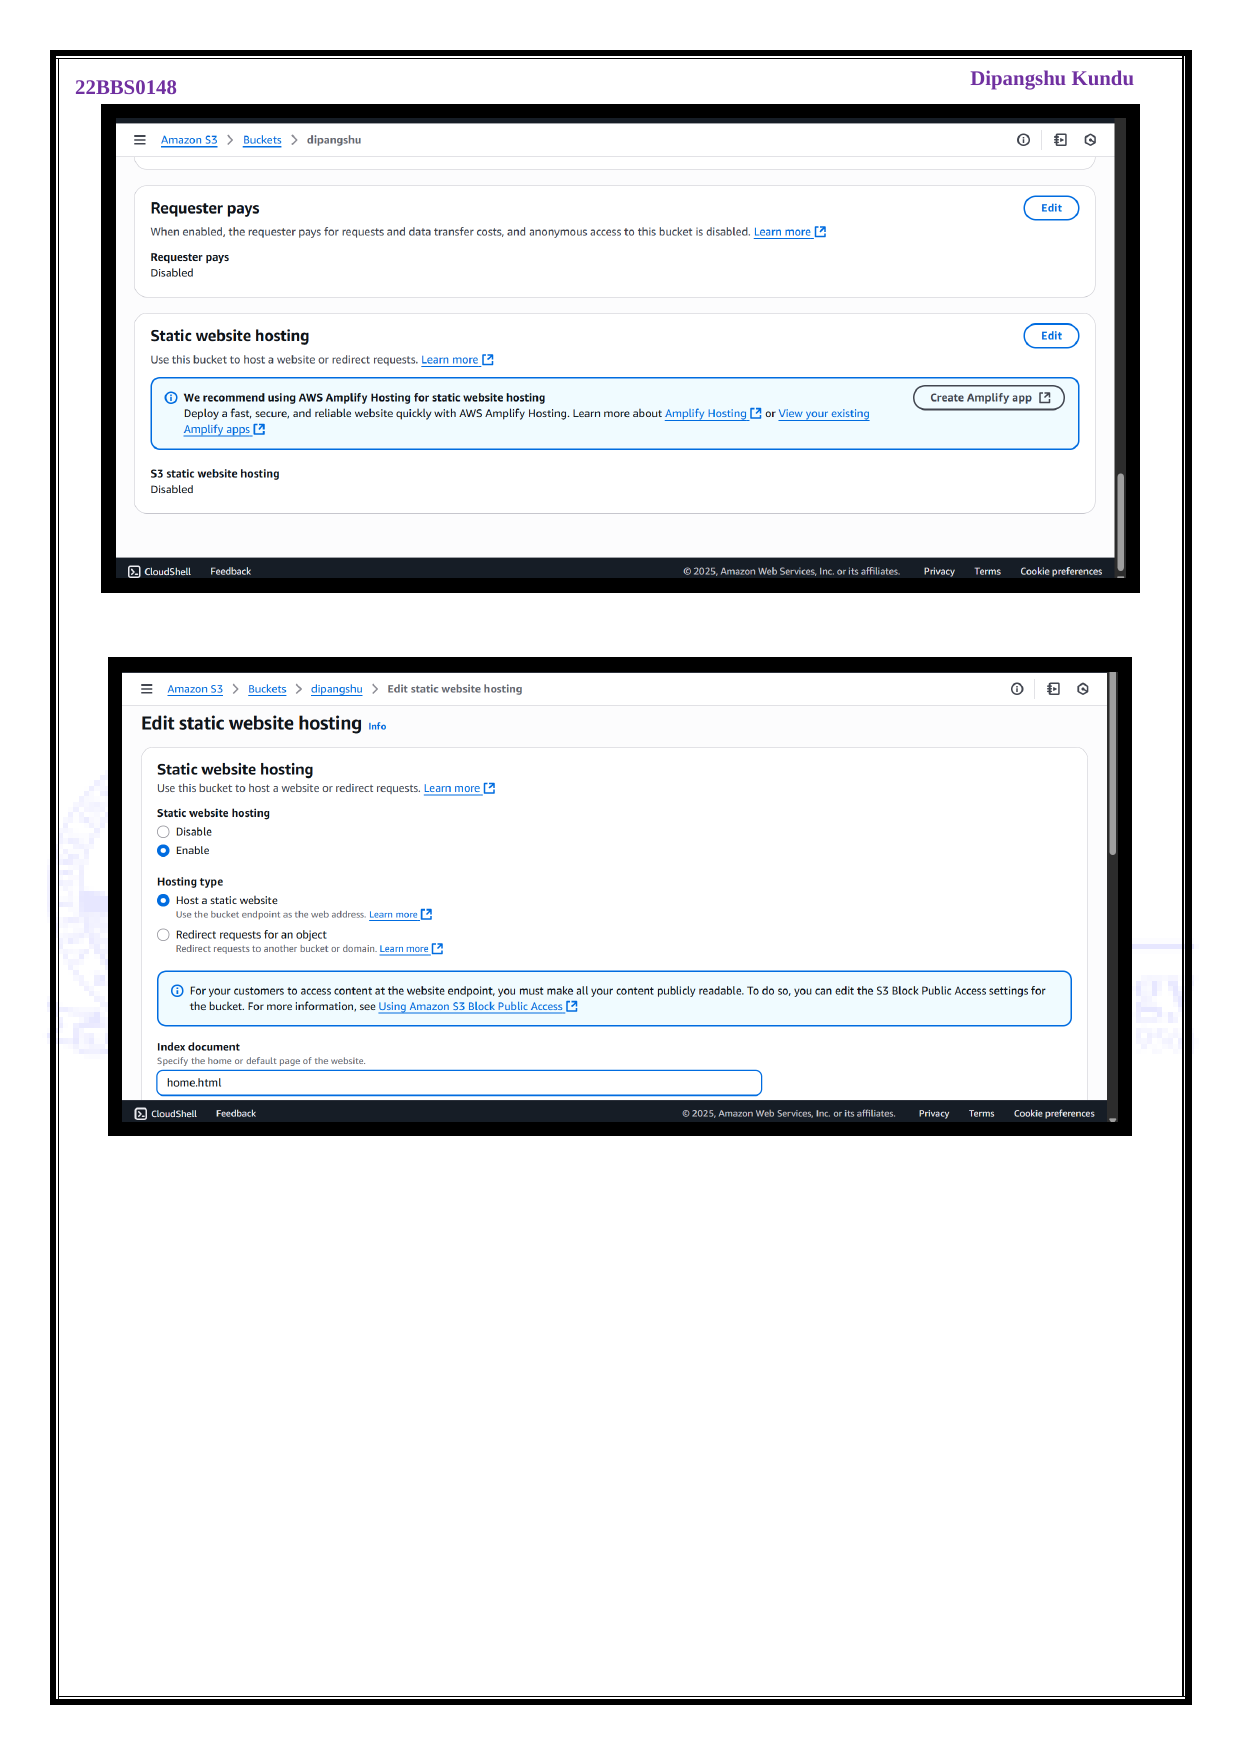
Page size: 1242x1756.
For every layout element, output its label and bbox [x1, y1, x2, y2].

picture [122, 672, 1118, 1122]
picture [116, 118, 1126, 578]
